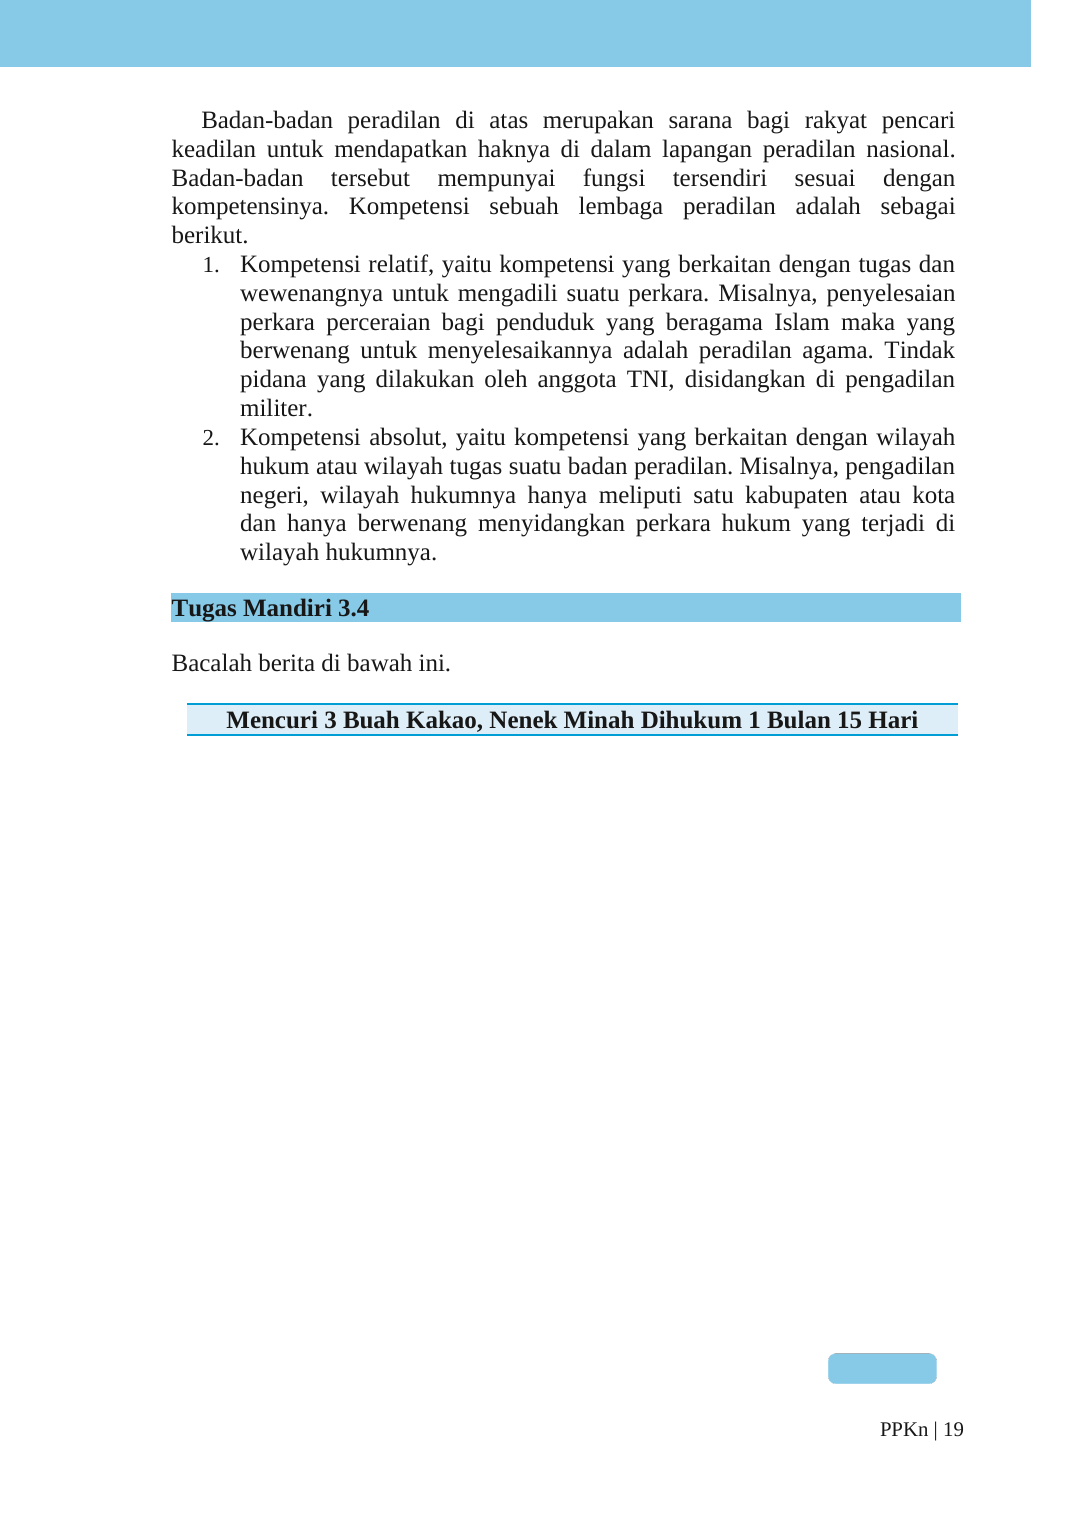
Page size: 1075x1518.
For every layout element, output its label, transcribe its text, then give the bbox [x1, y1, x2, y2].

text Mencuri 3 Buah Kakao, Nenek Minah Dihukum 1 Bulan 15 Hari [187, 705, 958, 734]
list Kompetensi absolut, yaitu kompetensi yang berkaitan dengan wilayah hukum atau wilayah tugas suatu badan peradilan. Misalnya, pengadilan negeri, wilayah hukumnya hanya meliputi satu kabupaten atau kota dan hanya berwenang menyidangkan perkara hukum yang terjadi di wilayah hukumnya. [202, 422, 956, 566]
subtitle Tugas Mandiri 3.4 [171, 593, 961, 622]
picture [0, 0, 1031, 67]
list Kompetensi relatif, yaitu kompetensi yang berkaitan dengan tugas dan wewenangnya untuk mengadili suatu perkara. Misalnya, penyelesaian perkara perceraian bagi penduduk yang beragama Islam maka yang berwenang untuk menyelesaikannya adalah peradilan agama. Tindak pidana yang dilakukan oleh anggota TNI, disidangkan di pengadilan militer. [202, 249, 956, 422]
text Badan-badan peradilan di atas merupakan sarana bagi rakyat pencari keadilan untuk mendapatkan haknya di dalam lapangan peradilan nasional. Badan-badan tersebut mempunyai fungsi tersendiri sesuai dengan kompetensinya. Kompetensi sebuah lembaga peradilan adalah sebagai berikut. [171, 105, 956, 249]
picture [827, 1353, 937, 1384]
text Bacalah berita di bawah ini. [171, 648, 956, 677]
